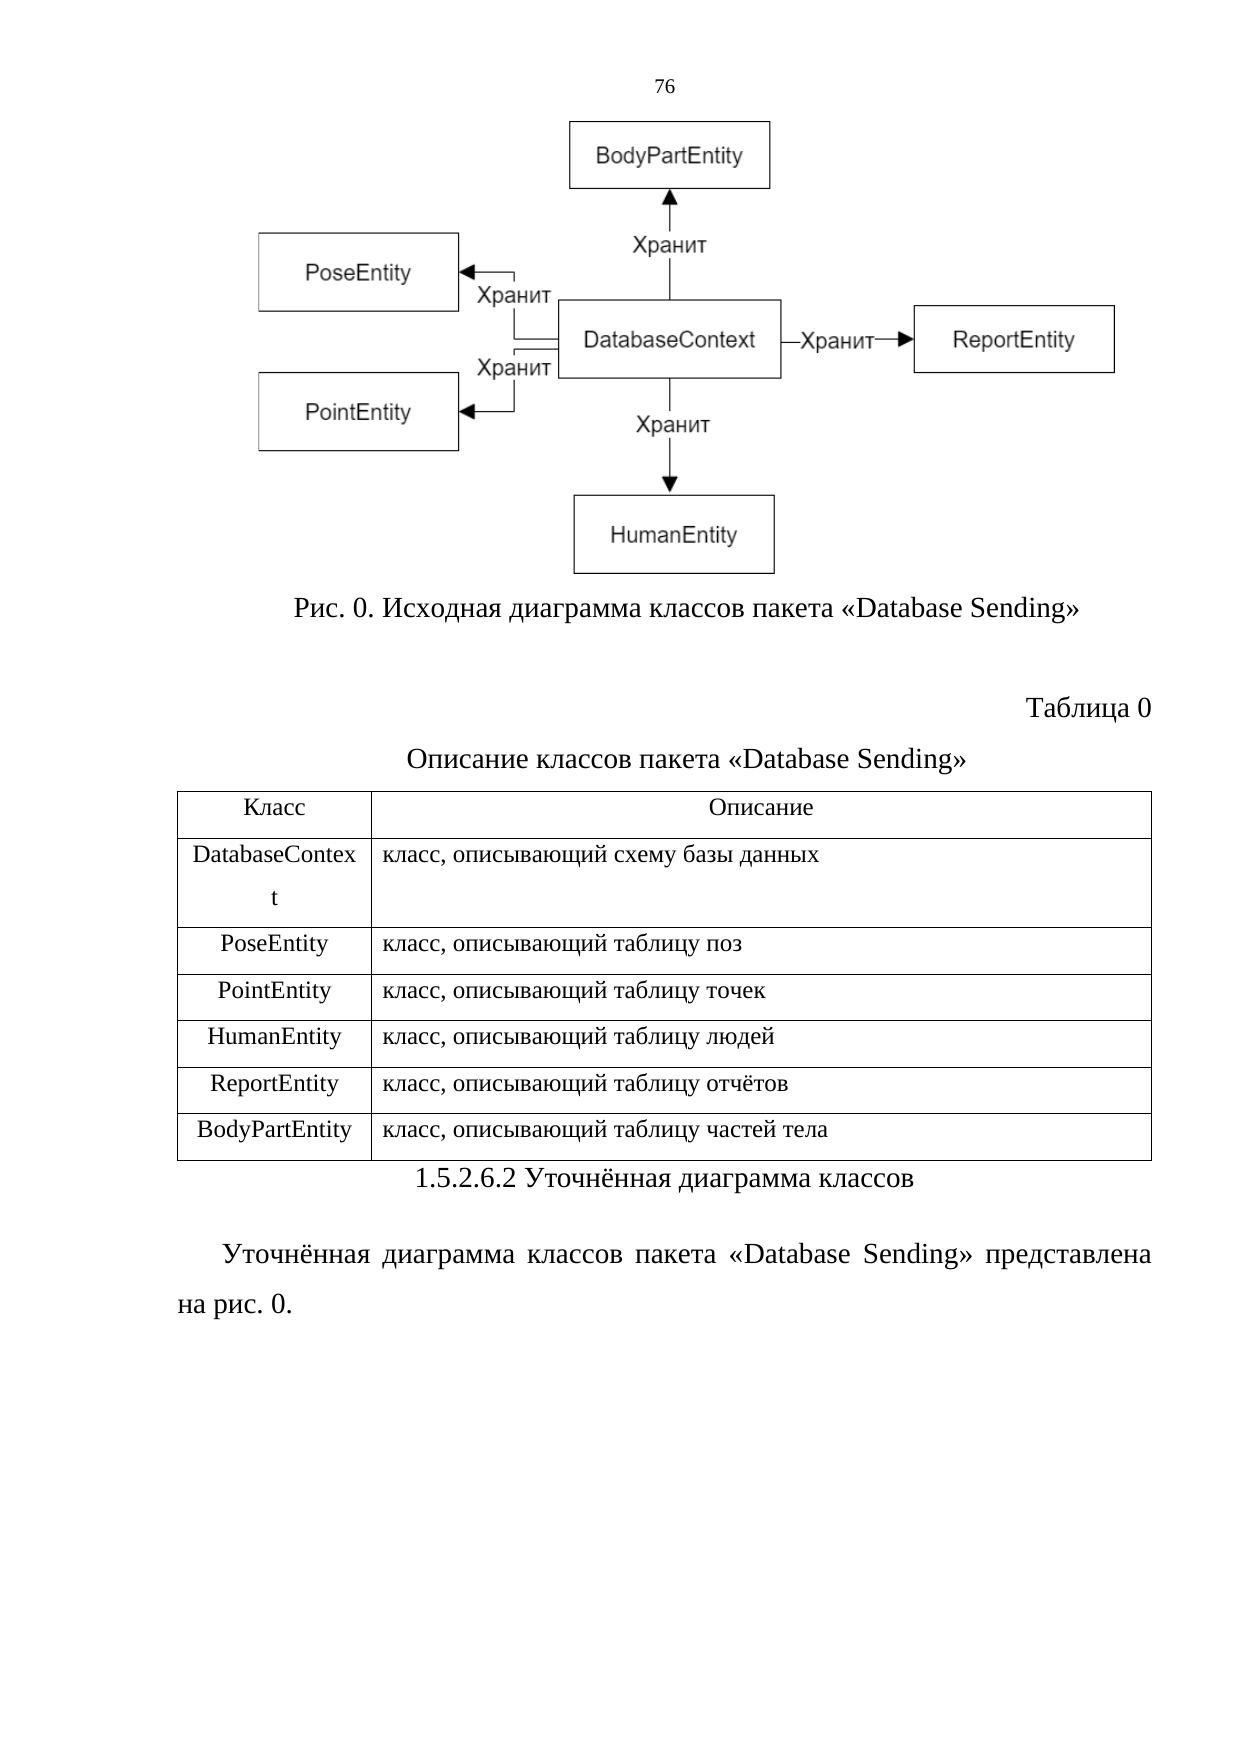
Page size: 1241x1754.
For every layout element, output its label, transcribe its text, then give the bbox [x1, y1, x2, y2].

text 1.5.2.6.2 Уточнённая диаграмма классов [177, 1161, 1152, 1194]
text Таблица 0 [177, 691, 1152, 724]
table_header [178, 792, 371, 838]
text Описание классов пакета «Database Sending» [177, 741, 1152, 774]
text Уточнённая диаграмма классов пакета «Database Sending» представлена на рис. 0. [177, 1236, 1152, 1320]
picture [258, 121, 1115, 574]
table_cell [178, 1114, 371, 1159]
text Рис. 0. Исходная диаграмма классов пакета «Database Sending» [177, 590, 1152, 623]
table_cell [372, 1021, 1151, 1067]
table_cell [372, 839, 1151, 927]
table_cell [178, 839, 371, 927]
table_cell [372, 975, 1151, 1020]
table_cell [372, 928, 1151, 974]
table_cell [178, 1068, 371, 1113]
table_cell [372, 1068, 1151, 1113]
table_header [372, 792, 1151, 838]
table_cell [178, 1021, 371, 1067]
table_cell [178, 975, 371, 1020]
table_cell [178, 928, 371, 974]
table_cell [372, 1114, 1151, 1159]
